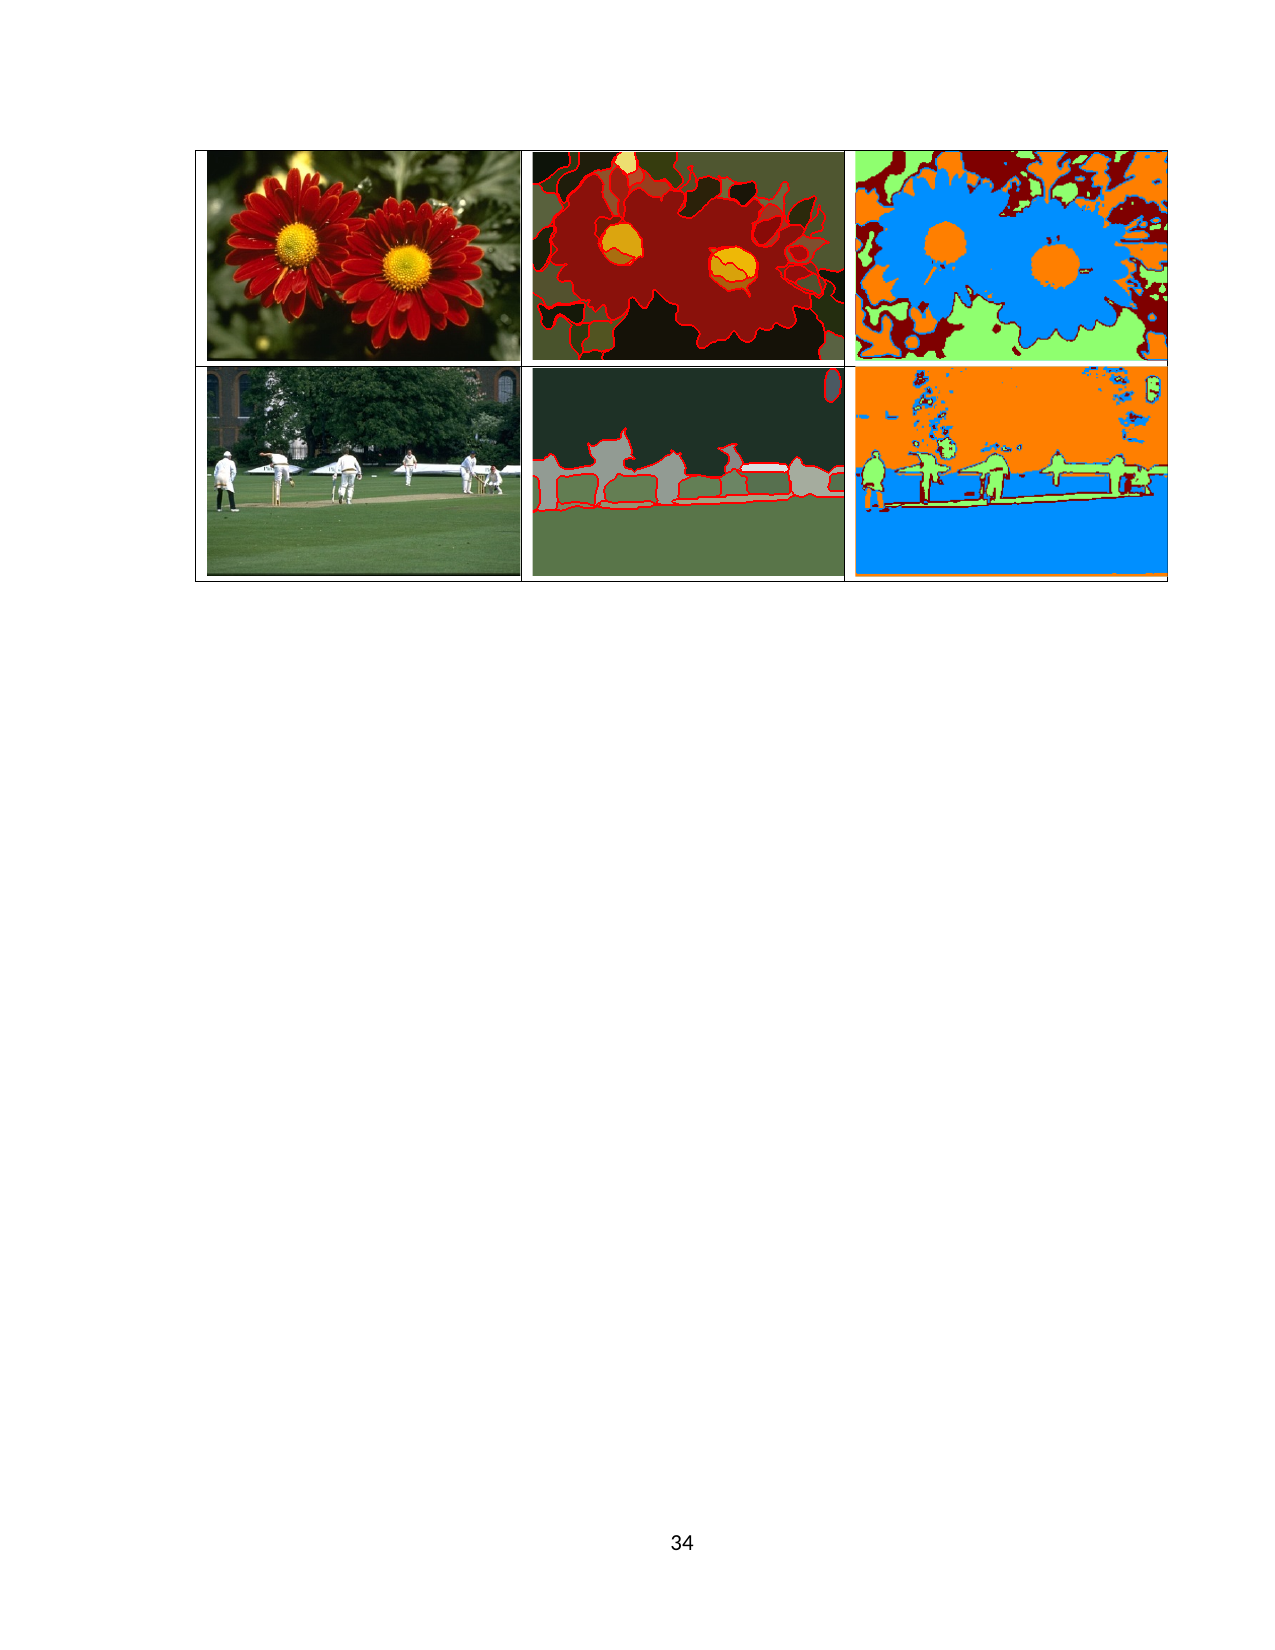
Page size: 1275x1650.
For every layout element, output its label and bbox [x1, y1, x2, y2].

picture [855, 151, 1168, 361]
table_cell [522, 151, 844, 366]
table_cell [845, 151, 1167, 366]
picture [207, 151, 521, 361]
picture [855, 366, 1168, 577]
table_cell [196, 367, 521, 581]
table_cell [196, 151, 521, 366]
table_cell [522, 367, 844, 581]
table_cell [845, 367, 1167, 581]
picture [207, 367, 521, 576]
picture [532, 152, 844, 360]
picture [532, 368, 844, 576]
